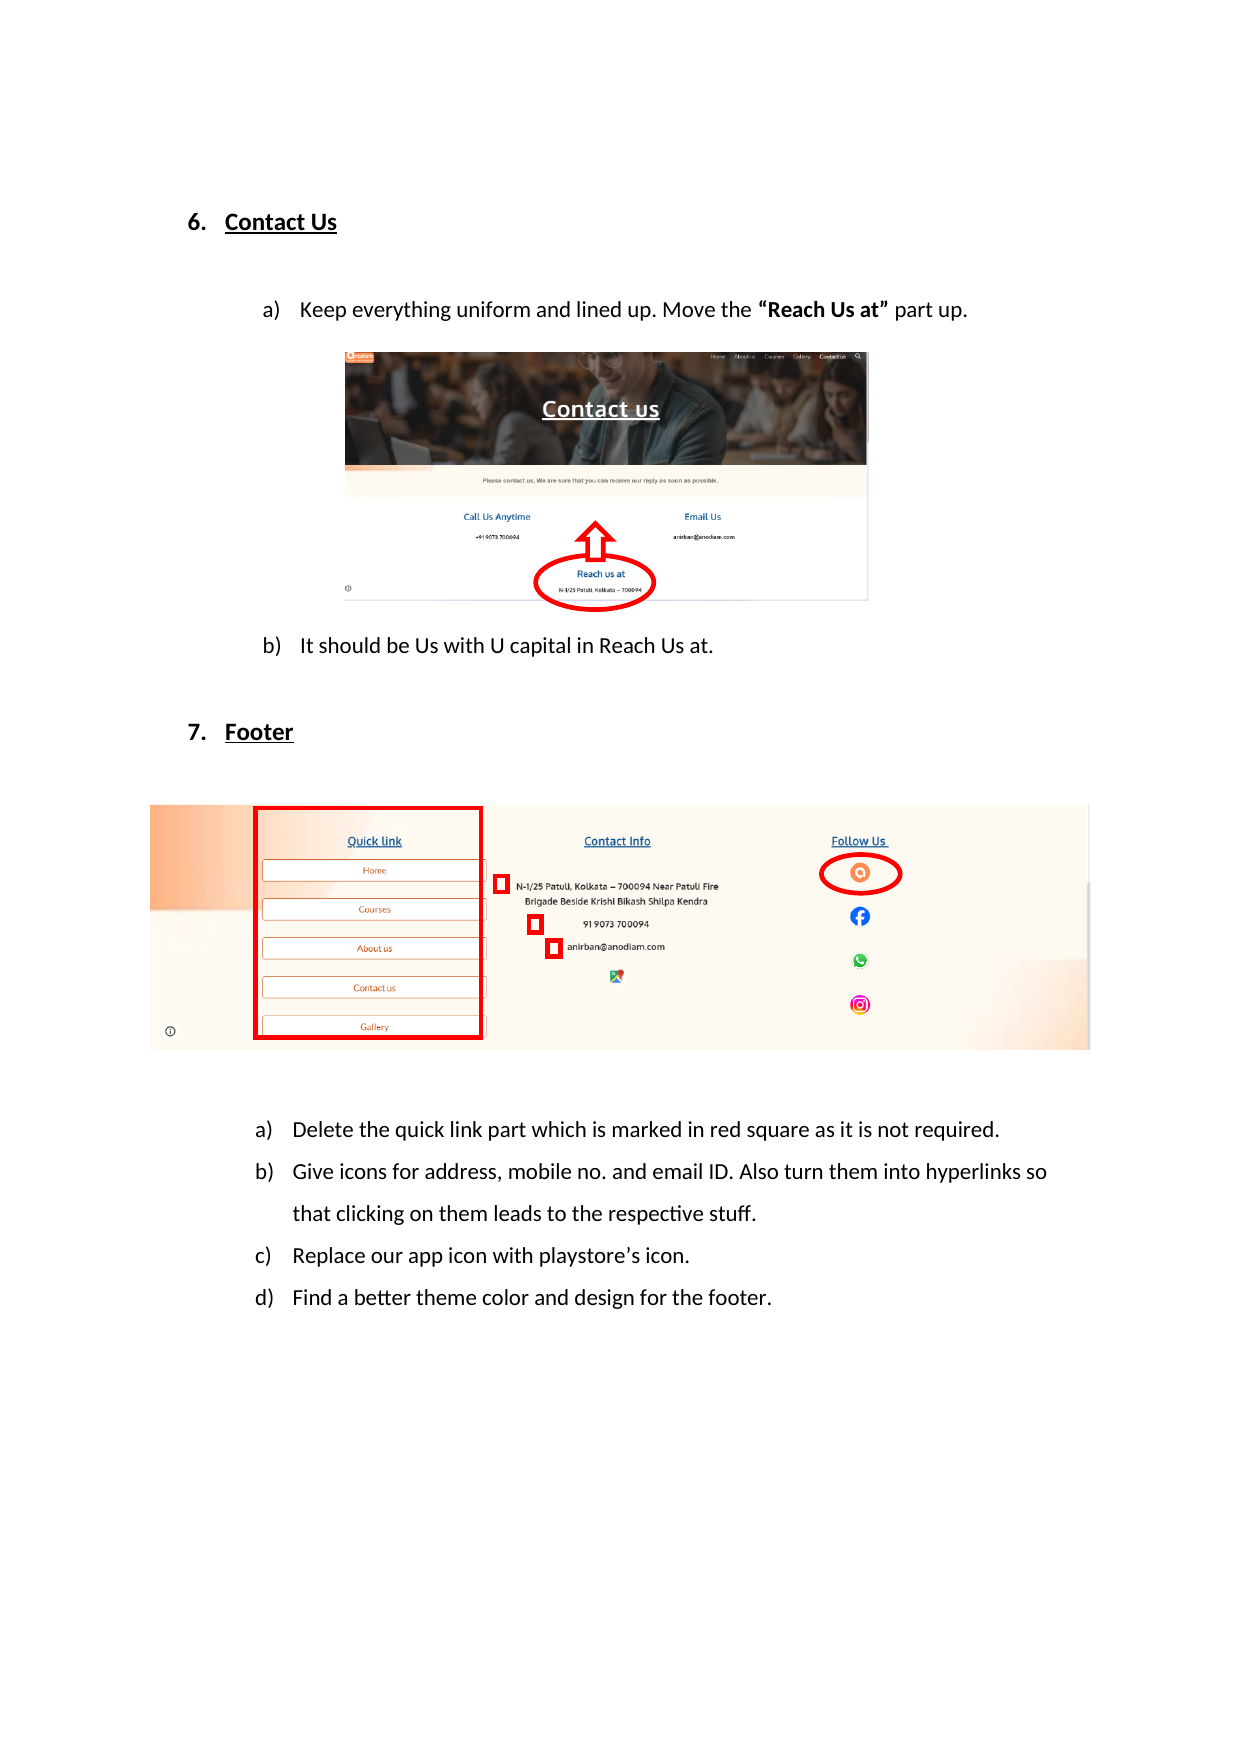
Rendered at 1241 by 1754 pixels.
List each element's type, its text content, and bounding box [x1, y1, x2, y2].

picture [345, 352, 869, 601]
picture [150, 804, 1091, 1050]
list Replace our app icon with playstore’s icon. [255, 1241, 1090, 1269]
list Keep everything uniform and lined up. Move the “Reach Us at” part up. [262, 295, 1090, 323]
list Delete the quick link part which is marked in red square as it is not required. [255, 1115, 1090, 1143]
list Find a better theme color and design for the footer. [255, 1283, 1090, 1311]
list Contact Us [187, 206, 1090, 237]
list It should be Us with U capital in Reach Us at. [262, 632, 1090, 659]
list Give icons for address, mobile no. and email ID. Also turn them into hyperlinks so that clicking on them leads to the respective stuff. [255, 1157, 1090, 1227]
list Footer [187, 716, 1090, 746]
picture [539, 559, 651, 601]
